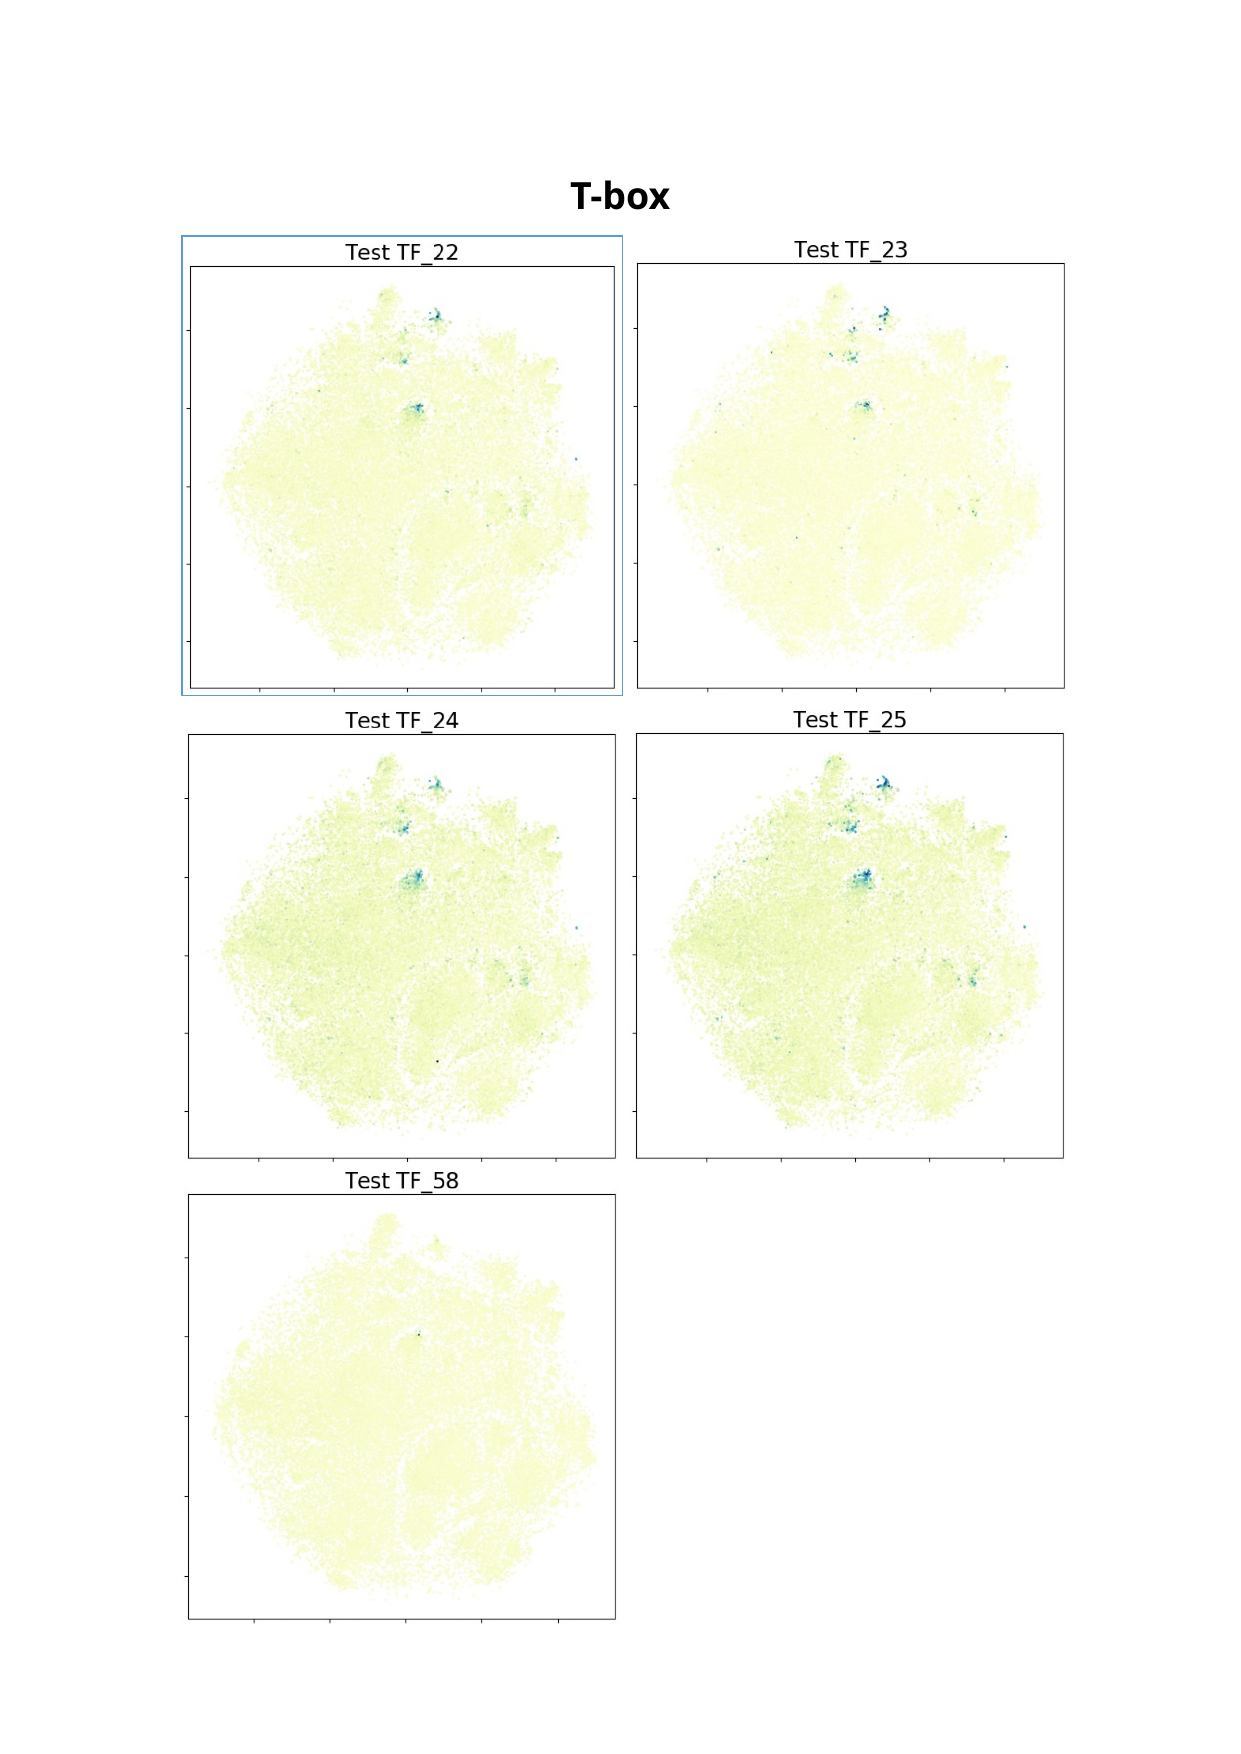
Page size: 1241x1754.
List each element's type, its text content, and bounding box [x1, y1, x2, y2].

picture [183, 704, 624, 1162]
picture [629, 233, 1072, 695]
text T-box [187, 162, 1053, 227]
picture [181, 1164, 624, 1624]
picture [183, 237, 622, 695]
picture [629, 704, 1070, 1164]
